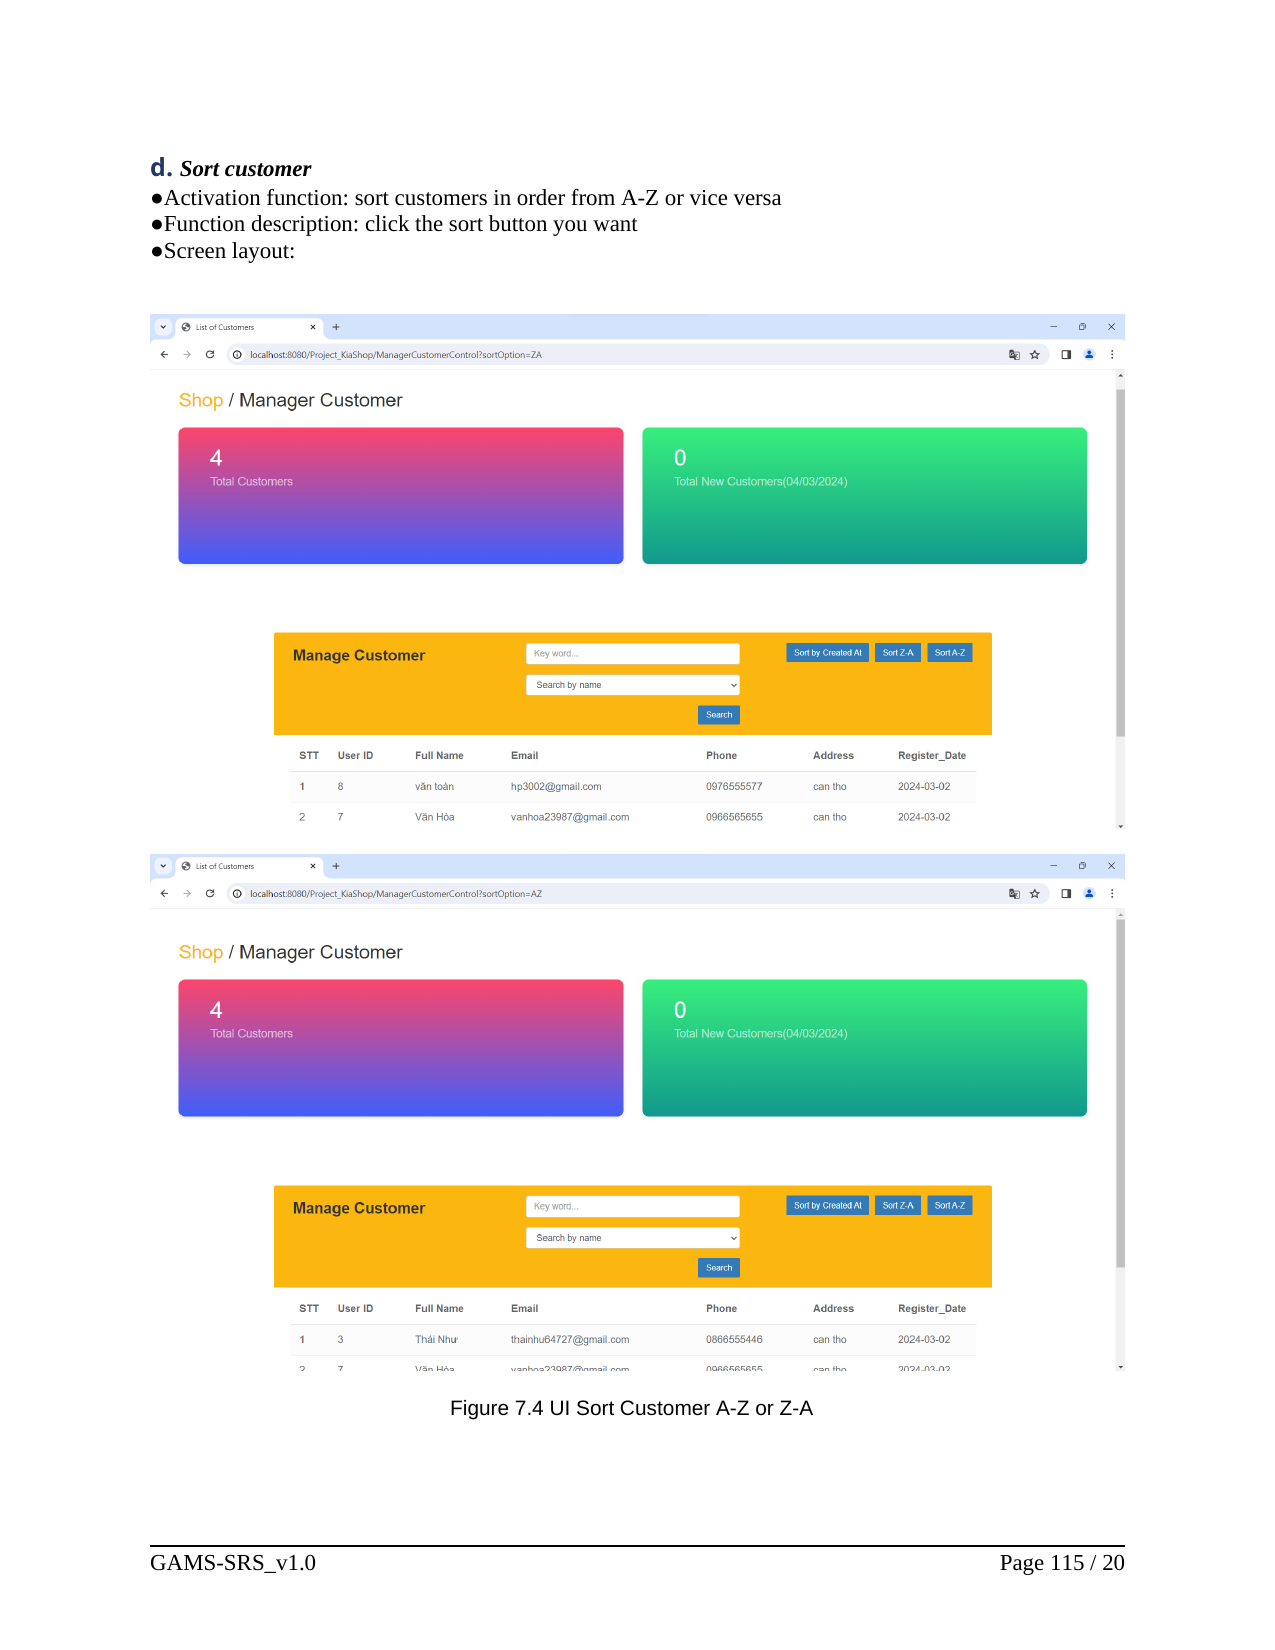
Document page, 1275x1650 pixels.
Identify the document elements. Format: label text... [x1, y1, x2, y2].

text ●Function description: click the sort button you want [150, 210, 1125, 237]
text ●Screen layout: [150, 237, 1125, 263]
subtitle d. Sort customer [150, 150, 1125, 184]
text Figure 7.4 UI Sort Customer A-Z or Z-A [375, 1396, 1125, 1420]
picture [150, 314, 1125, 829]
picture [150, 854, 1125, 1371]
text ●Activation function: sort customers in order from A-Z or vice versa [150, 184, 1125, 210]
